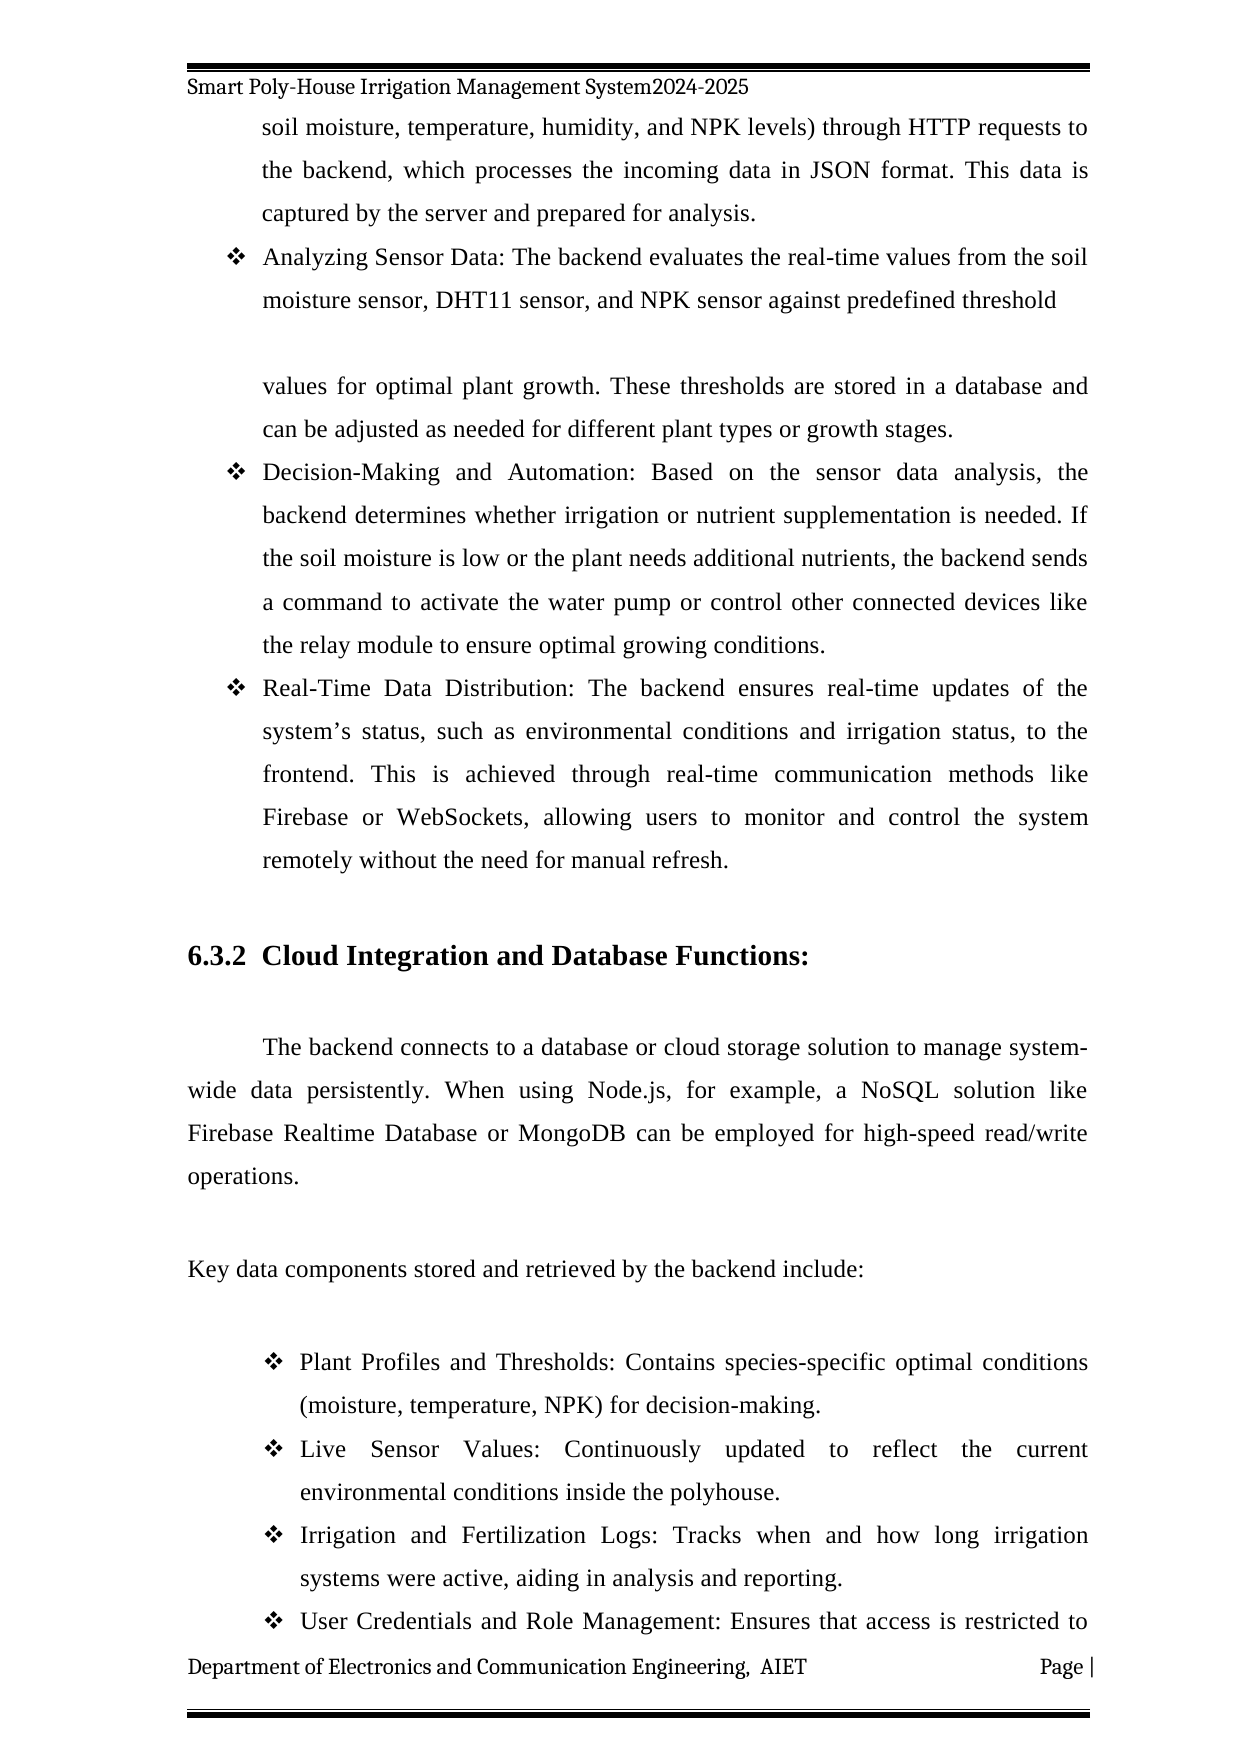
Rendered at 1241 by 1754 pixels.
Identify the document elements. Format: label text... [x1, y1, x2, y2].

text 6.3.2 Cloud Integration and Database Functions: [187, 938, 1090, 972]
text Key data components stored and retrieved by the backend include: [187, 1254, 1090, 1283]
list Plant Profiles and Thresholds: Contains species-specific optimal conditions (moisture, temperature, NPK) for decision-making. [262, 1347, 1090, 1419]
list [262, 1606, 1090, 1635]
list Analyzing Sensor Data: The backend evaluates the real-time values from the soil moisture sensor, DHT11 sensor, and NPK sensor against predefined threshold [225, 242, 1090, 313]
list Decision-Making and Automation: Based on the sensor data analysis, the backend determines whether irrigation or nutrient supplementation is needed. If the soil moisture is low or the plant needs additional nutrients, the backend sends a command to activate the water pump or control other connected devices like the relay module to ensure optimal growing conditions. [225, 457, 1090, 658]
text values for optimal plant growth. These thresholds are stored in a database and can be adjusted as needed for different plant types or growth stages. [262, 371, 1090, 443]
list Real-Time Data Distribution: The backend ensures real-time updates of the system’s status, such as environmental conditions and irrigation status, to the frontend. This is achieved through real-time communication methods like Firebase or WebSockets, allowing users to monitor and control the system remotely without the need for manual refresh. [225, 673, 1090, 874]
list Irrigation and Fertilization Logs: Tracks when and how long irrigation systems were active, aiding in analysis and reporting. [262, 1520, 1090, 1592]
text The backend connects to a database or cloud storage solution to manage system-wide data persistently. When using Node.js, for example, a NoSQL solution like Firebase Realtime Database or MongoDB can be employed for high-speed read/write operations. [187, 1032, 1090, 1190]
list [224, 112, 1090, 227]
list Live Sensor Values: Continuously updated to reflect the current environmental conditions inside the polyhouse. [262, 1434, 1090, 1506]
